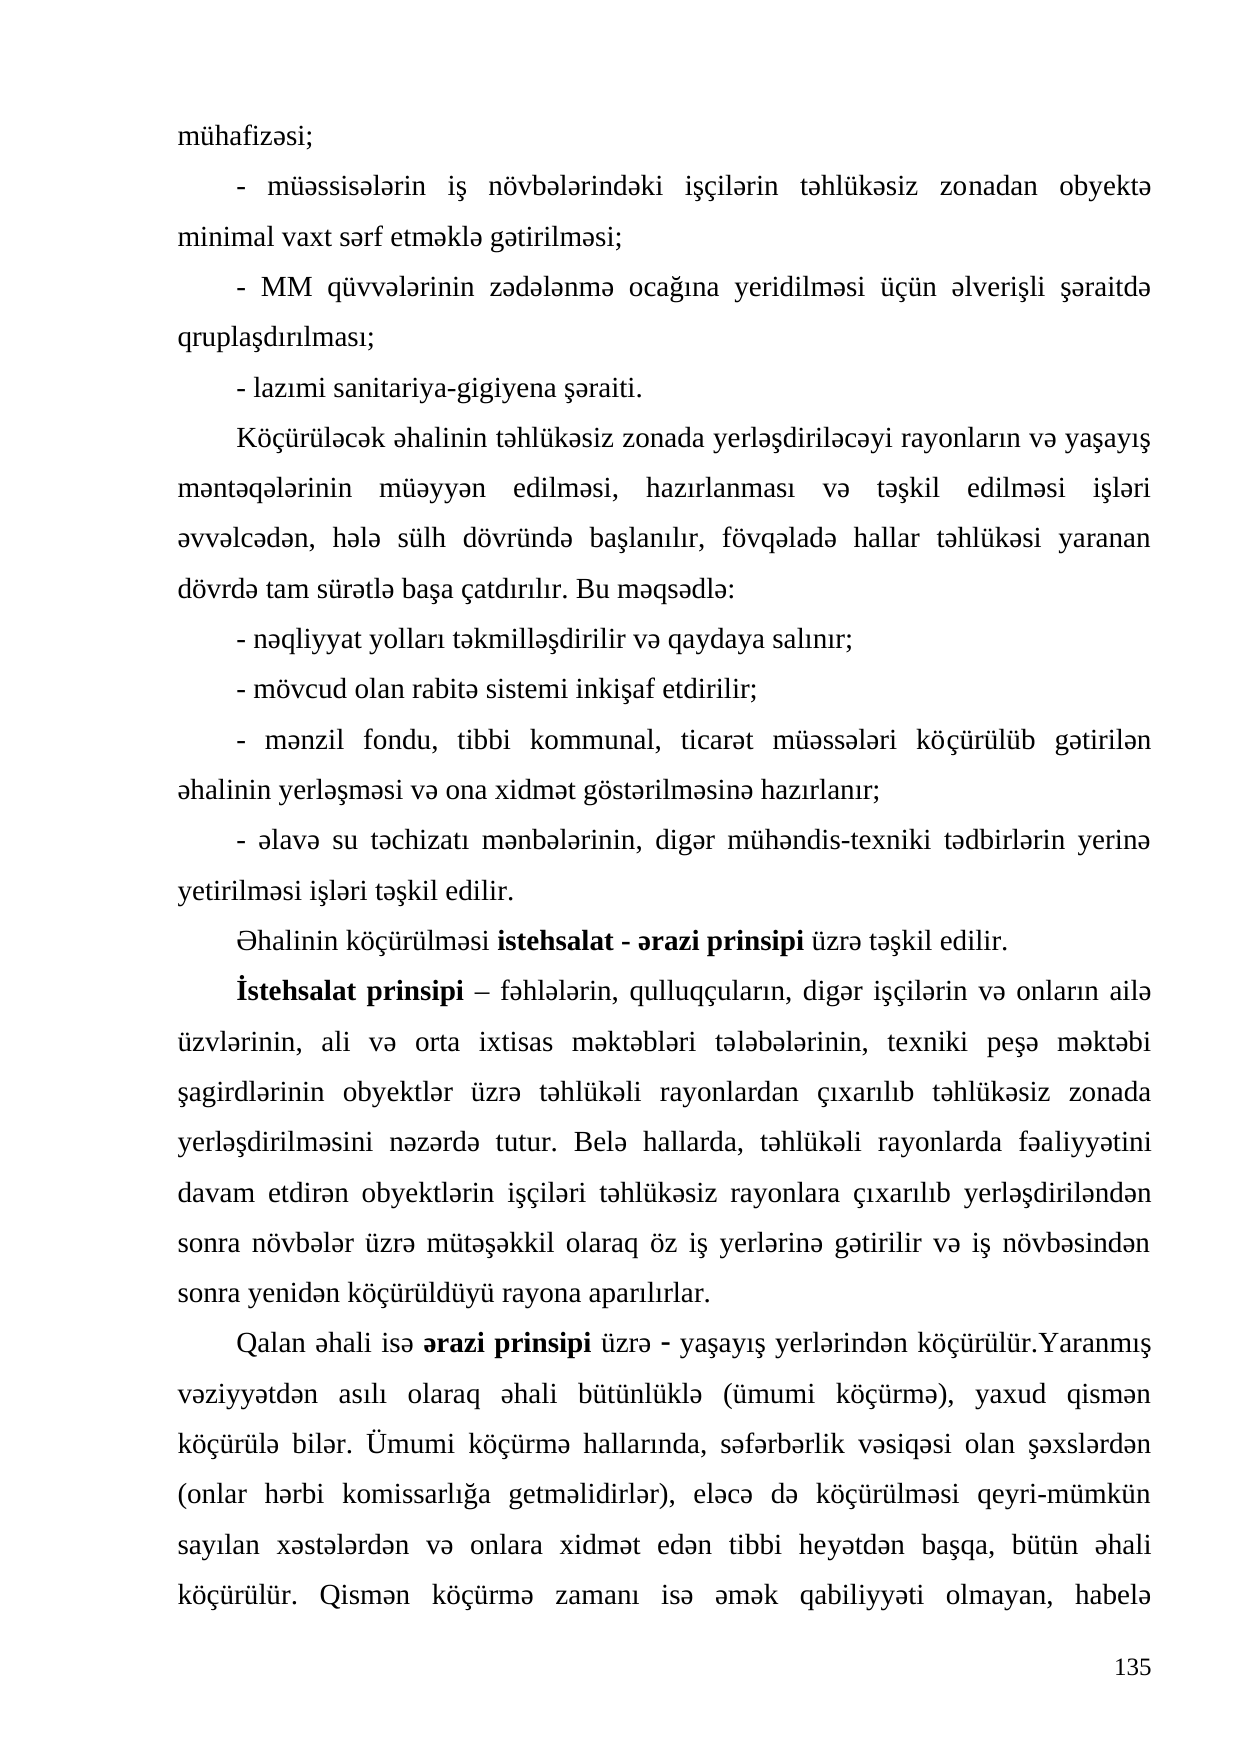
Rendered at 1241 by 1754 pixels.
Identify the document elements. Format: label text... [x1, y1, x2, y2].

text - müəssisələrin iş növbələrindəki işçilərin təhlükəsiz zonadan obyektə minimal vaxt sərf etməklə gətirilməsi; [177, 168, 1152, 252]
text - lazımi sanitariya-gigiyena şəraiti. [177, 370, 1152, 403]
text İstehsalat prinsipi – fəhlələrin, qulluqçuların, digər işçilərin və onların ailə üzvlərinin, ali və orta ixtisas məktəbləri tələbələrinin, texniki peşə məktəbi şagirdlərinin obyektlər üzrə təhlükəli rayonlardan çıxarılıb təhlükəsiz zonada yerləşdirilməsini nəzərdə tutur. Belə hallarda, təhlükəli rayonlarda fəaliyyətini davam etdirən obyektlərin işçiləri təhlükəsiz rayonlara çıxarılıb yerləşdiriləndən sonra növbələr üzrə mütəşəkkil olaraq öz iş yerlərinə gətirilir və iş növbəsindən sonra yenidən köçürüldüyü rayona aparılırlar. [177, 973, 1152, 1309]
text - mövcud olan rabitə sistemi inkişaf etdirilir; [177, 672, 1152, 705]
text - nəqliyyat yolları təkmilləşdirilir və qaydaya salınır; [177, 621, 1152, 655]
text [177, 1326, 1152, 1611]
text - MM qüvvələrinin zədələnmə ocağına yeridilməsi üçün əlverişli şəraitdə qruplaşdırılması; [177, 269, 1152, 353]
text - mənzil fondu, tibbi kommunal, ticarət müəssələri köçürülüb gətirilən əhalinin yerləşməsi və ona xidmət göstərilməsinə hazırlanır; [177, 722, 1152, 806]
text - əlavə su təchizatı mənbələrinin, digər mühəndis-texniki tədbirlərin yerinə yetirilməsi işləri təşkil edilir. [177, 822, 1152, 906]
text Əhalinin köçürülməsi istehsalat - ərazi prinsipi üzrə təşkil edilir. [177, 923, 1152, 957]
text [177, 118, 1152, 152]
text Köçürüləcək əhalinin təhlükəsiz zonada yerləşdiriləcəyi rayonların və yaşayış məntəqələrinin müəyyən edilməsi, hazırlanması və təşkil edilməsi işləri əvvəlcədən, hələ sülh dövründə başlanılır, fövqəladə hallar təhlükəsi yaranan dövrdə tam sürətlə başa çatdırılır. Bu məqsədlə: [177, 420, 1152, 604]
